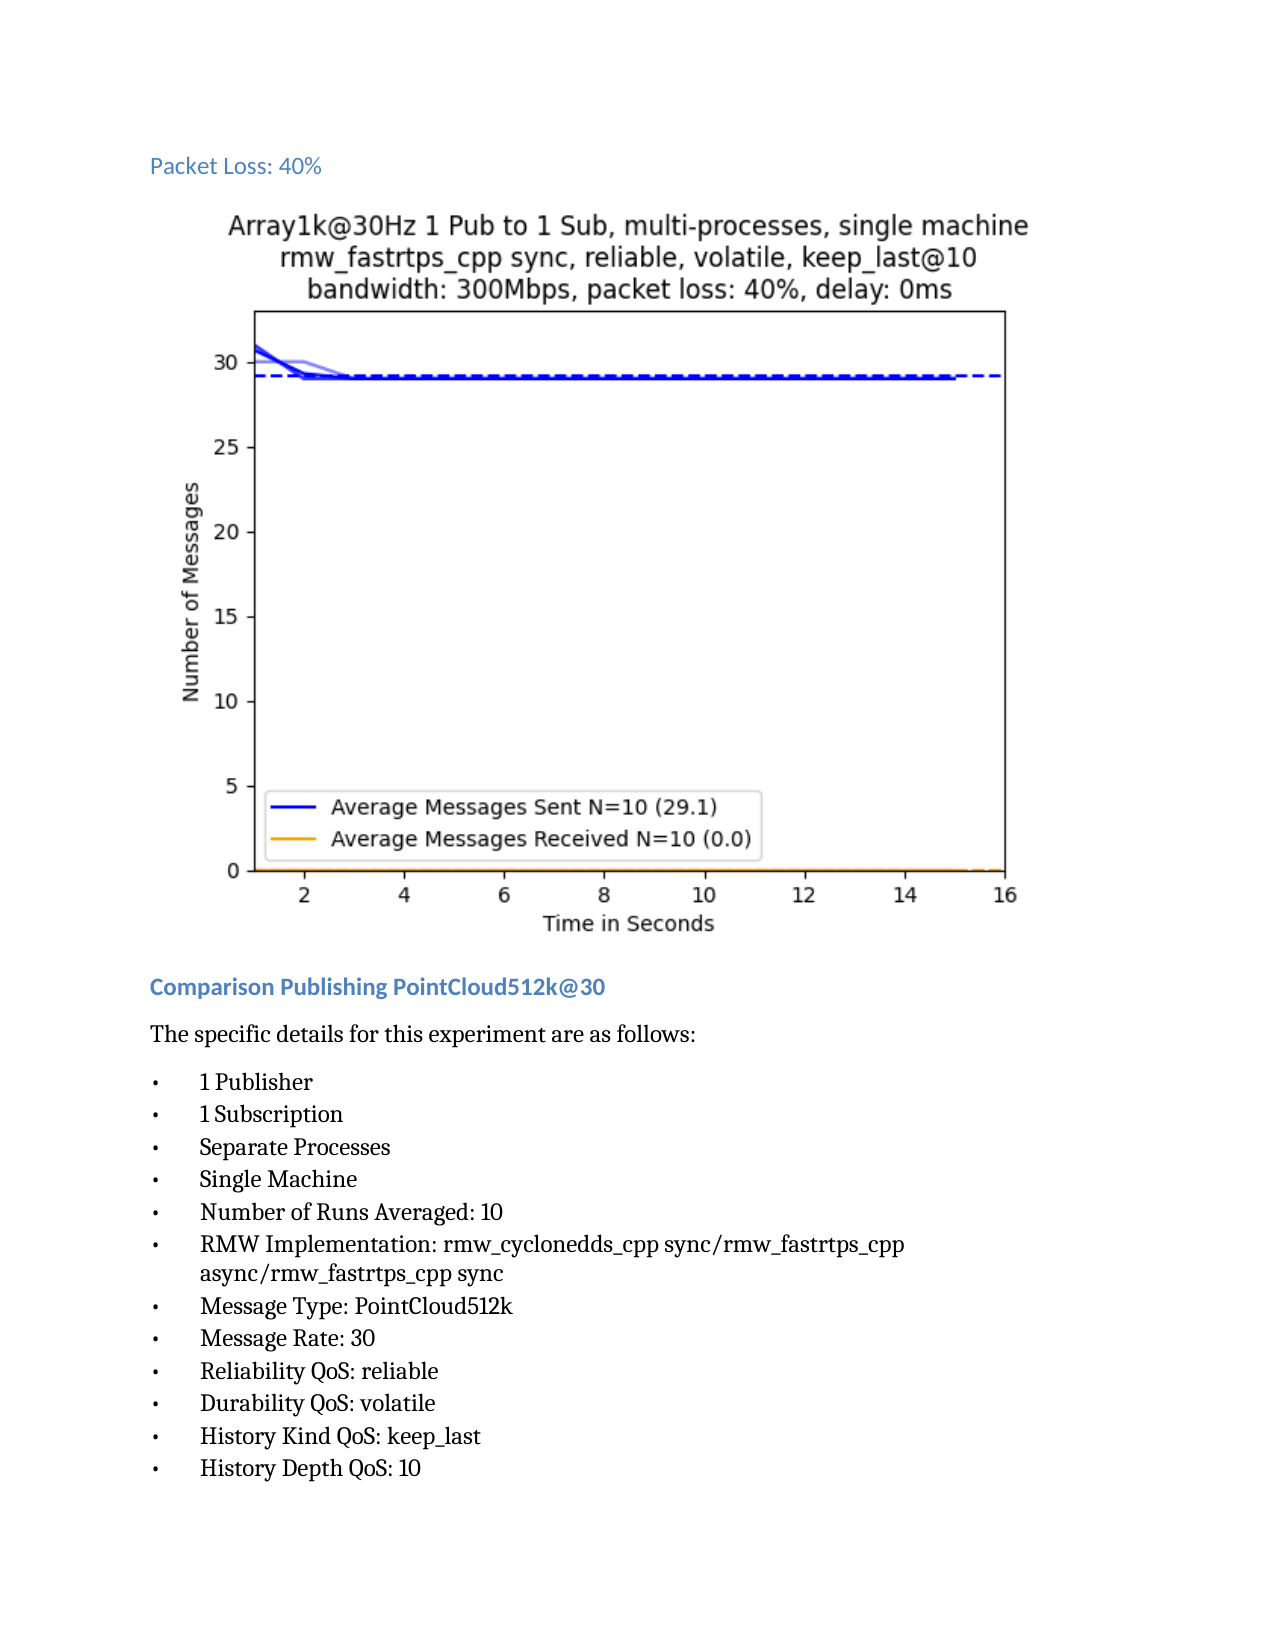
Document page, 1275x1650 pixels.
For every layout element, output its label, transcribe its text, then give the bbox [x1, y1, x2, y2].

list Number of Runs Averaged: 10 [150, 1198, 1125, 1227]
list Durability QoS: volatile [150, 1389, 1125, 1418]
list Message Type: PointCloud512k [150, 1292, 1125, 1320]
list Single Machine [150, 1165, 1125, 1194]
list Reliability QoS: reliable [150, 1357, 1125, 1385]
picture [168, 199, 1044, 951]
subtitle Comparison Publishing PointCloud512k@30 [150, 971, 1125, 1002]
list 1 Publisher [150, 1068, 1125, 1097]
list Message Rate: 30 [150, 1324, 1125, 1353]
list Separate Processes [150, 1133, 1125, 1162]
list History Kind QoS: keep_last [150, 1422, 1125, 1450]
list RMW Implementation: rmw_cyclonedds_cpp sync/rmw_fastrtps_cpp async/rmw_fastrtps_cpp sync [150, 1230, 1125, 1288]
list History Depth QoS: 10 [150, 1454, 1125, 1483]
subtitle Packet Loss: 40% [150, 150, 1125, 181]
list 1 Subscription [150, 1100, 1125, 1129]
text The specific details for this experiment are as follows: [150, 1020, 1125, 1049]
